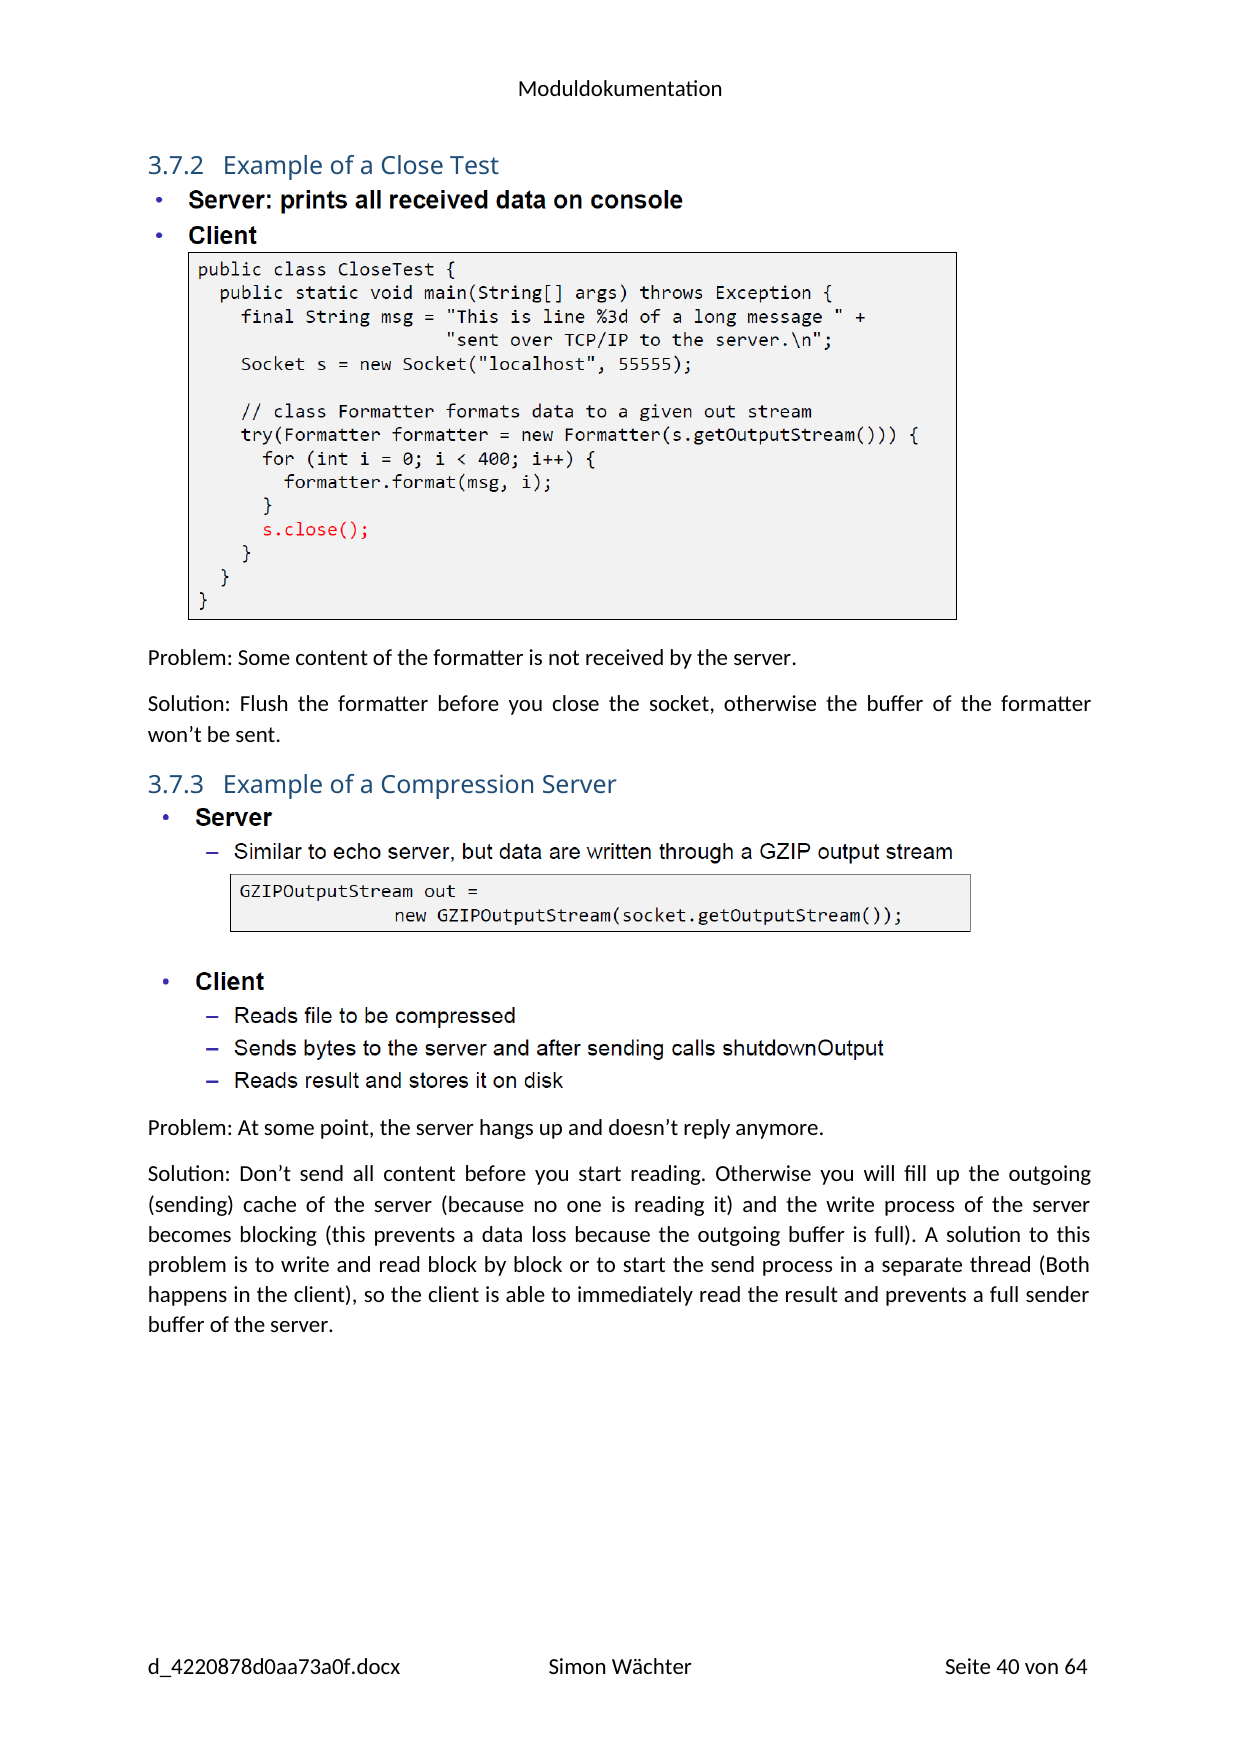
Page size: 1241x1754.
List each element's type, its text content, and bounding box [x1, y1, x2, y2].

text Problem: At some point, the server hangs up and doesn’t reply anymore. [148, 1113, 1093, 1141]
text Solution: Don’t send all content before you start reading. Otherwise you will fill up the outgoing (sending) cache of the server (because no one is reading it) and the write process of the server becomes blocking (this prevents a data loss because the outgoing buffer is full). A solution to this problem is to write and read block by block or to start the send process in a separate thread (Both happens in the client), so the client is able to immediately read the result and prevents a full sender buffer of the server. [148, 1159, 1093, 1339]
picture [147, 803, 981, 1094]
text Solution: Flush the formatter before you close the socket, otherwise the buffer of the formatter won’t be sent. [148, 689, 1093, 748]
text Problem: Some content of the formatter is not received by the server. [148, 643, 1093, 671]
picture [147, 184, 964, 624]
subtitle Example of a Compression Server [148, 767, 1093, 801]
subtitle Example of a Close Test [148, 148, 1093, 182]
